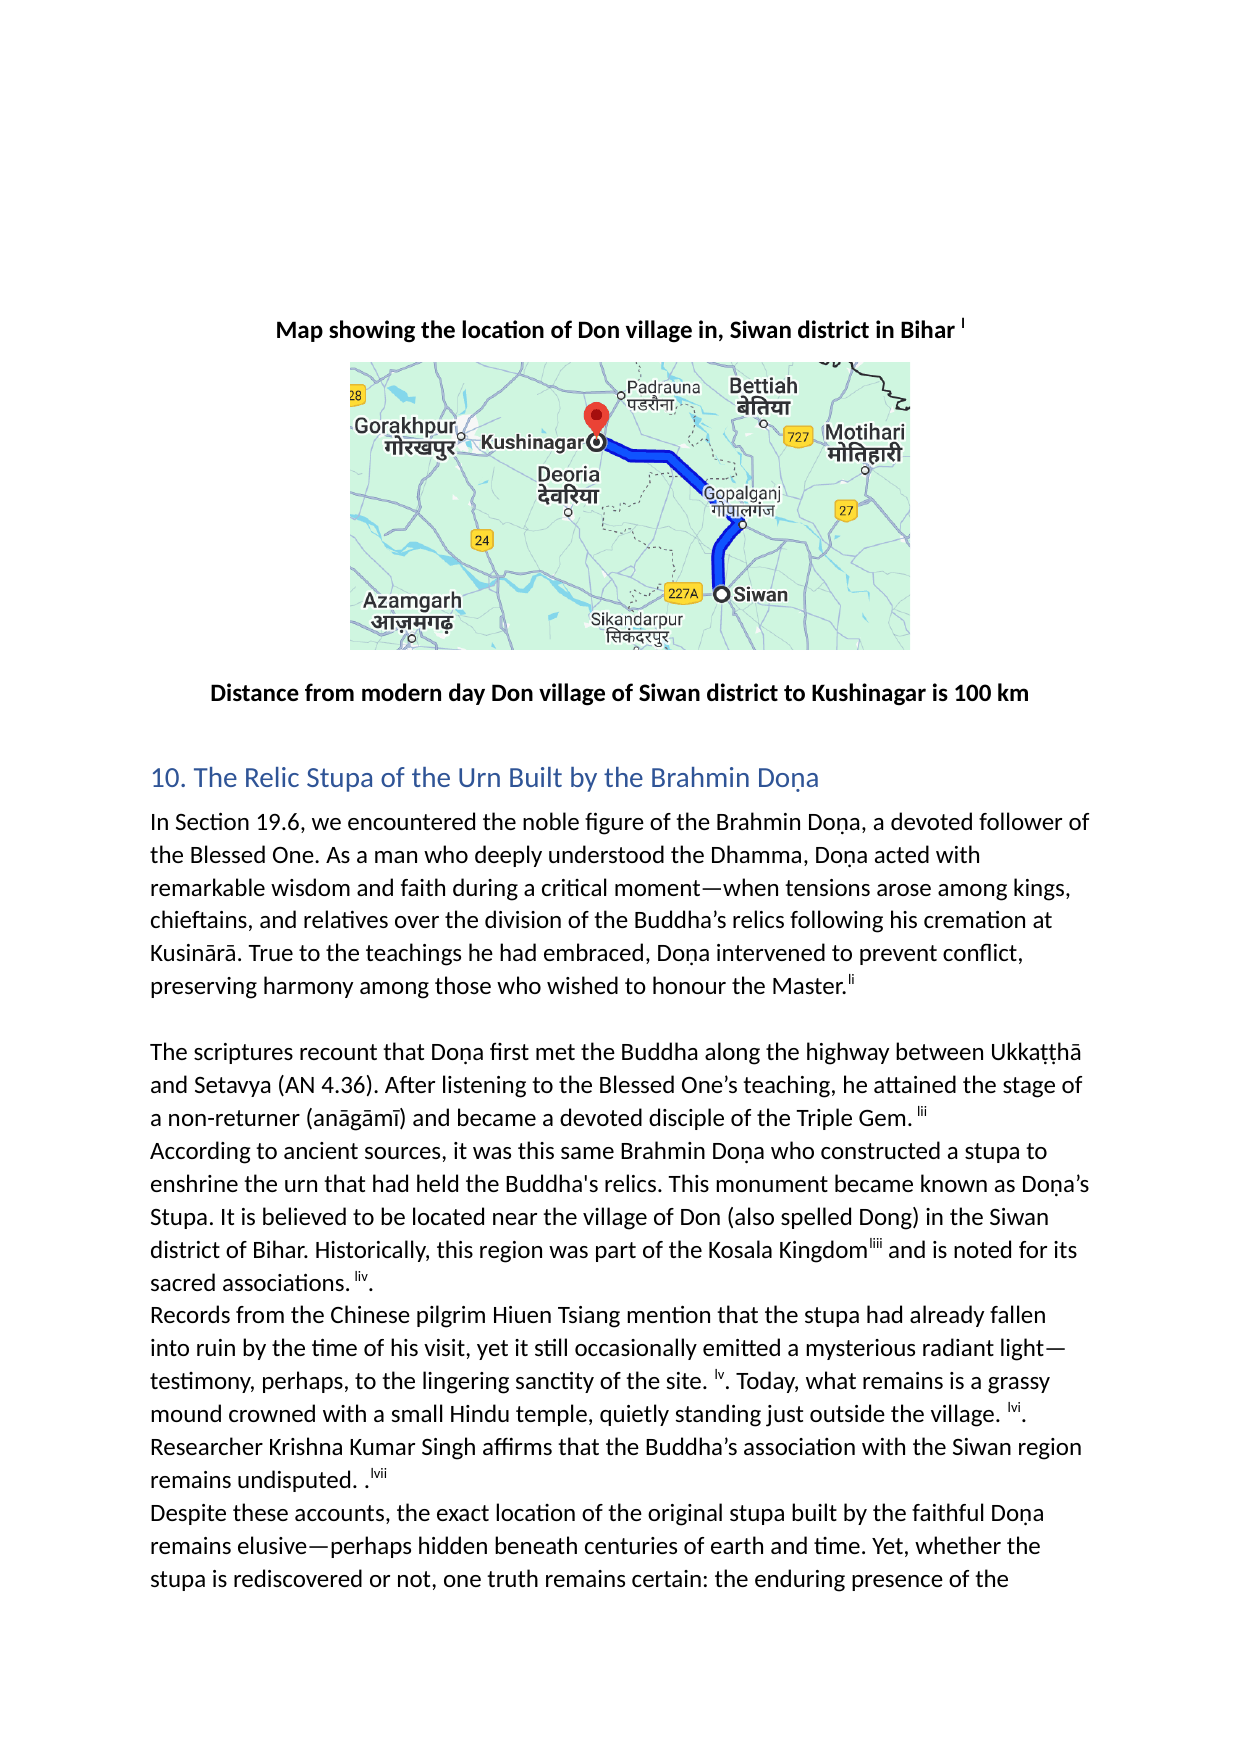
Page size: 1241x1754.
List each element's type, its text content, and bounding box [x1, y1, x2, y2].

text Map showing the location of Don village in, Siwan district in Bihar [150, 314, 1090, 345]
text Distance from modern day Don village of Siwan district to Kushinagar is 100 km [150, 677, 1090, 707]
text According to ancient sources, it was this same Brahmin Doṇa who constructed a stupa to enshrine the urn that had held the Buddha's relics. This monument became known as Doṇa’s Stupa. It is believed to be located near the village of Don (also spelled Dong) in the Siwan district of Bihar. Historically, this region was part of the Kosala Kingdom and is noted for its sacred associations. . [150, 1135, 1090, 1297]
subtitle 10. The Relic Stupa of the Urn Built by the Brahmin Doṇa [150, 759, 1090, 795]
text Records from the Chinese pilgrim Hiuen Tsiang mention that the stupa had already fallen into ruin by the time of his visit, yet it still occasionally emitted a mysterious radiant light—testimony, perhaps, to the lingering sanctity of the site. . Today, what remains is a grassy mound crowned with a small Hindu temple, quietly standing just outside the village. . Researcher Krishna Kumar Singh affirms that the Buddha’s association with the Siwan region remains undisputed. . [150, 1300, 1090, 1495]
text In Section 19.6, we encountered the noble figure of the Brahmin Doṇa, a devoted follower of the Blessed One. As a man who deeply understood the Dhamma, Doṇa acted with remarkable wisdom and faith during a critical moment—when tensions arose among kings, chieftains, and relatives over the division of the Buddha’s relics following his cremation at Kusinārā. True to the teachings he had embraced, Doṇa intervened to prevent conflict, preserving harmony among those who wished to honour the Master. [150, 806, 1090, 1001]
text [150, 1497, 1090, 1593]
text The scriptures recount that Doṇa first met the Buddha along the highway between Ukkaṭṭhā and Setavya (AN 4.36). After listening to the Blessed One’s teaching, he attained the stage of a non-returner (anāgāmī) and became a devoted disciple of the Triple Gem. [150, 1036, 1090, 1133]
picture [350, 362, 911, 650]
